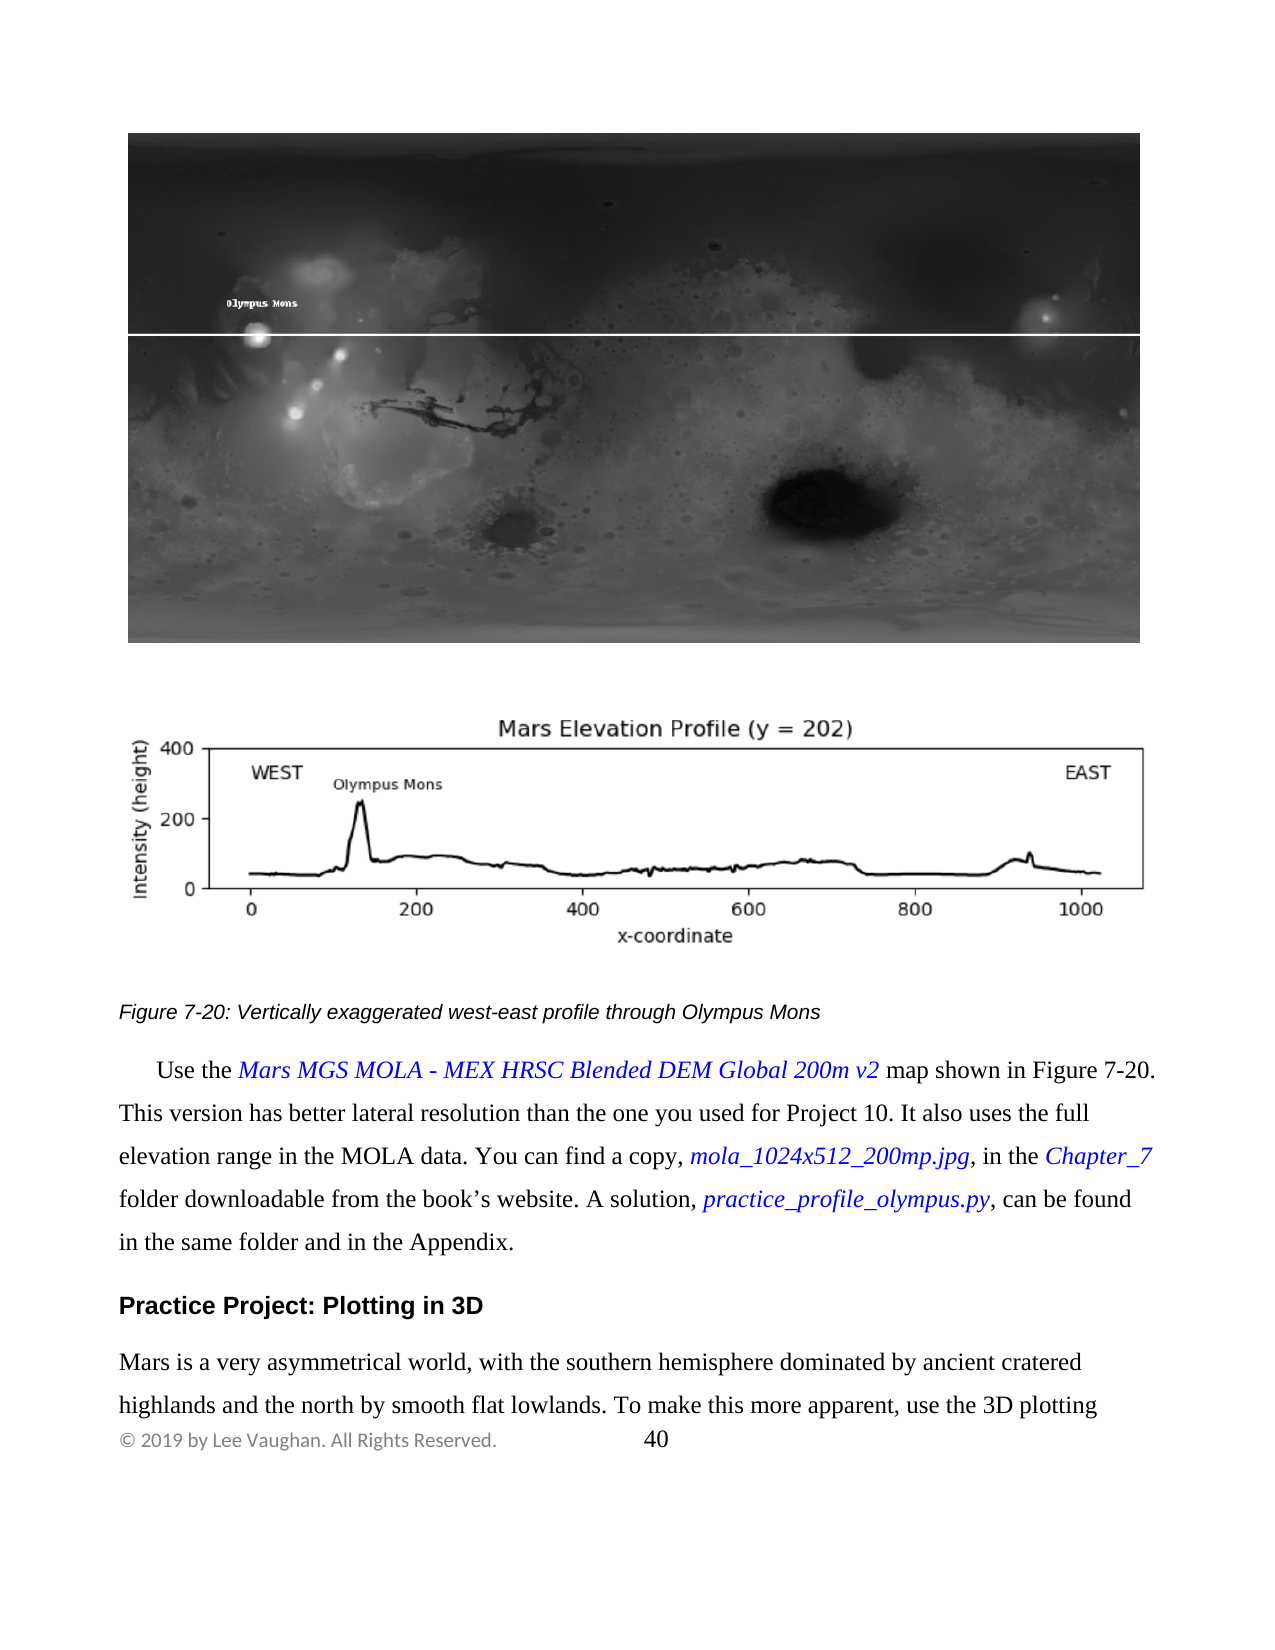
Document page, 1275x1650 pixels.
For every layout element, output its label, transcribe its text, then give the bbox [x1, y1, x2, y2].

text Figure 7-20: Vertically exaggerated west-east profile through Olympus Mons [118, 1000, 1156, 1024]
picture [118, 118, 1151, 661]
picture [118, 695, 1151, 965]
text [118, 1347, 1156, 1419]
text Practice Project: Plotting in 3D [118, 1291, 1156, 1320]
text Use the Mars MGS MOLA - MEX HRSC Blended DEM Global 200m v2 map shown in Figure 7-20. This version has better lateral resolution than the one you used for Project 10. It also uses the full elevation range in the MOLA data. You can find a copy, mola_1024x512_200mp.jpg, in the Chapter_7 folder downloadable from the book’s website. A solution, practice_profile_olympus.py, can be found in the same folder and in the Appendix. [118, 1055, 1156, 1256]
